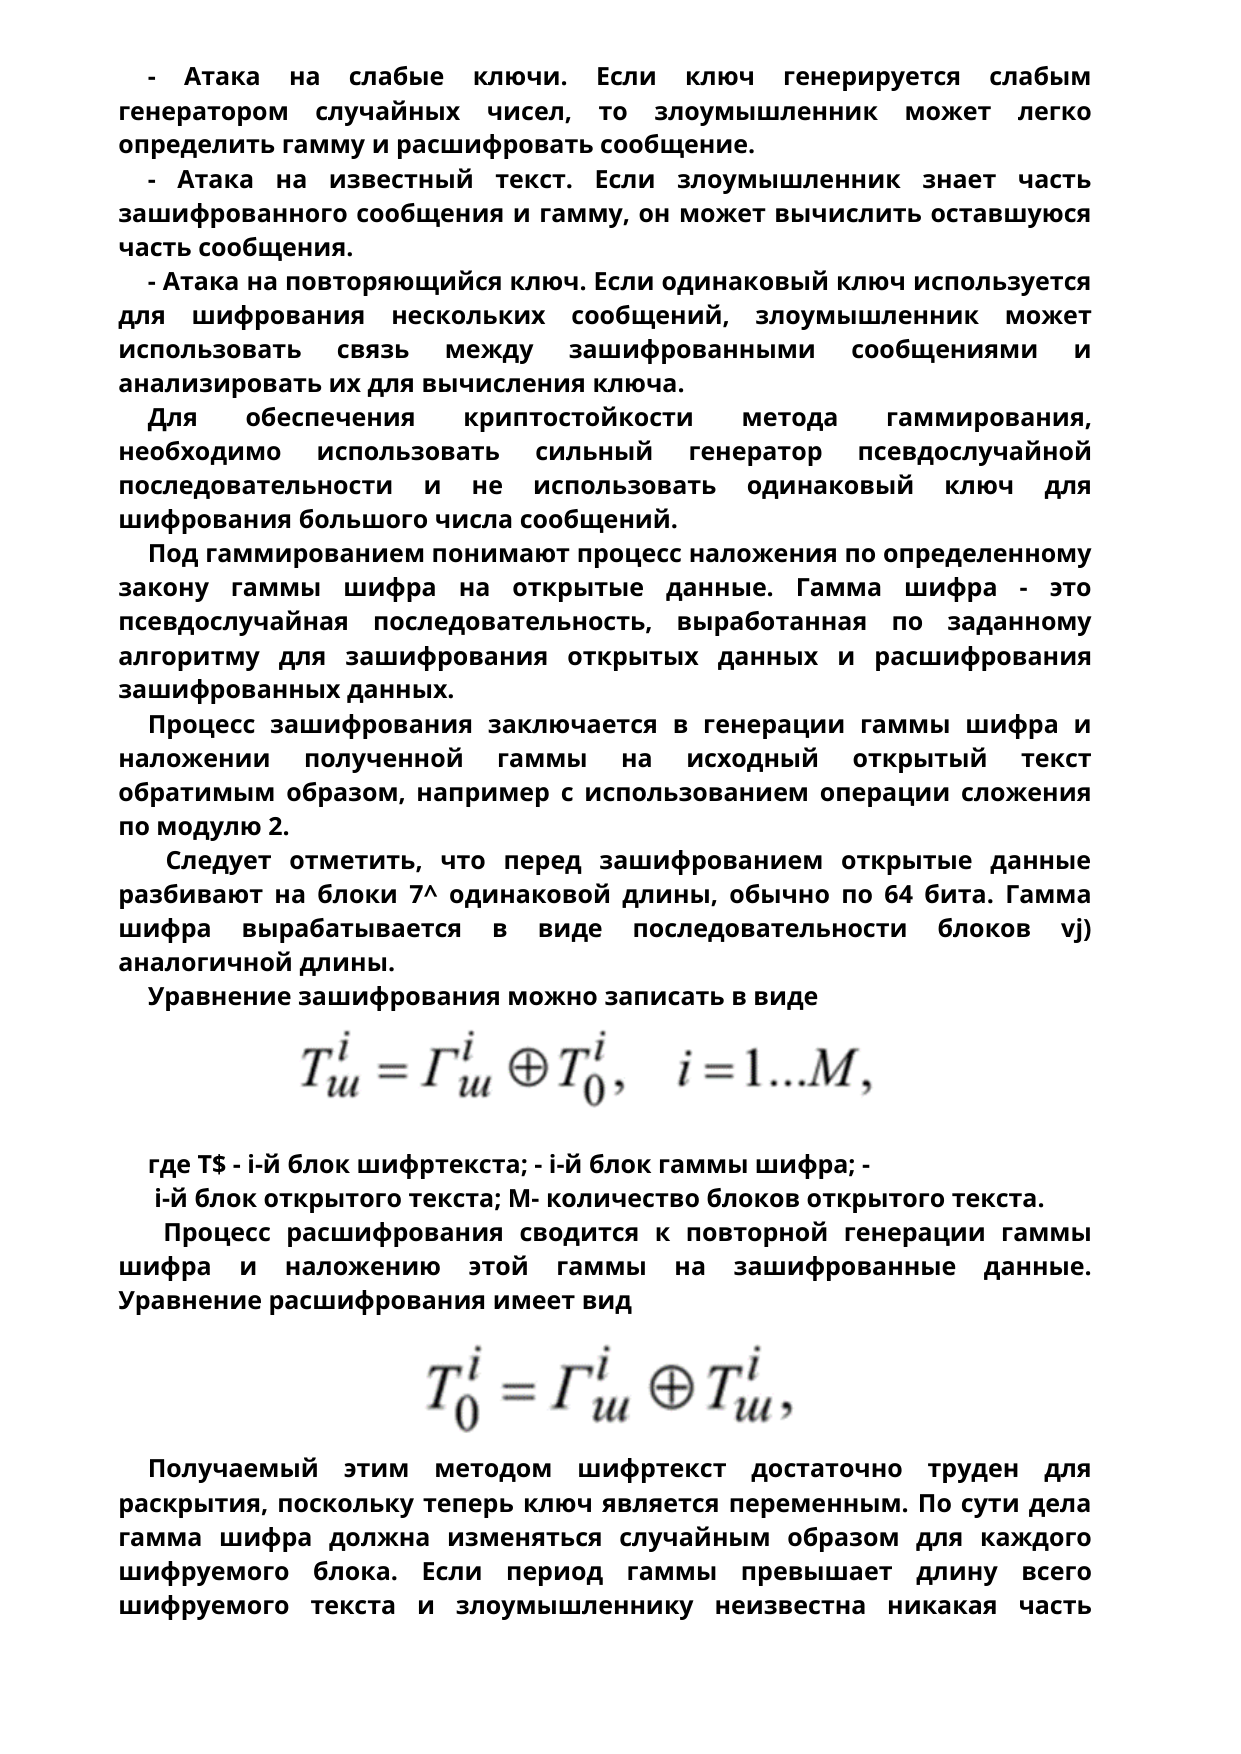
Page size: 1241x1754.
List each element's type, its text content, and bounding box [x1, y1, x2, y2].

text i-й блок открытого текста; М- количество блоков открытого текста. [118, 1181, 1092, 1214]
text Процесс зашифрования заключается в генерации гаммы шифра и наложении полученной гаммы на исходный открытый текст обратимым образом, например с использованием операции сложения по модулю 2. [118, 706, 1092, 842]
text - Атака на повторяющийся ключ. Если одинаковый ключ используется для шифрования нескольких сообщений, злоумышленник может использовать связь между зашифрованными сообщениями и анализировать их для вычисления ключа. [118, 263, 1092, 400]
text Для обеспечения криптостойкости метода гаммирования, необходимо использовать сильный генератор псевдослучайной последовательности и не использовать одинаковый ключ для шифрования большого числа сообщений. [118, 400, 1092, 536]
text где Т$ - i-й блок шифртекста; - i-й блок гаммы шифра; - [118, 1146, 1092, 1181]
text Под гаммированием понимают процесс наложения по определенному закону гаммы шифра на открытые данные. Гамма шифра - это псевдослучайная последовательность, выработанная по заданному алгоритму для зашифрования открытых данных и расшифрования зашифрованных данных. [118, 536, 1092, 706]
text Уравнение зашифрования можно записать в виде [118, 979, 1092, 1013]
text - Атака на известный текст. Если злоумышленник знает часть зашифрованного сообщения и гамму, он может вычислить оставшуюся часть сообщения. [118, 161, 1092, 263]
text - Атака на слабые ключи. Если ключ генерируется слабым генератором случайных чисел, то злоумышленник может легко определить гамму и расшифровать сообщение. [118, 59, 1092, 161]
text Следует отметить, что перед зашифрованием открытые данные разбивают на блоки 7^ одинаковой длины, обычно по 64 бита. Гамма шифра вырабатывается в виде последовательности блоков vj) аналогичной длины. [118, 842, 1092, 979]
picture [422, 1316, 818, 1452]
picture [272, 1012, 968, 1147]
text Процесс расшифрования сводится к повторной генерации гаммы шифра и наложению этой гаммы на зашифрованные данные. Уравнение расшифрования имеет вид [118, 1214, 1092, 1317]
